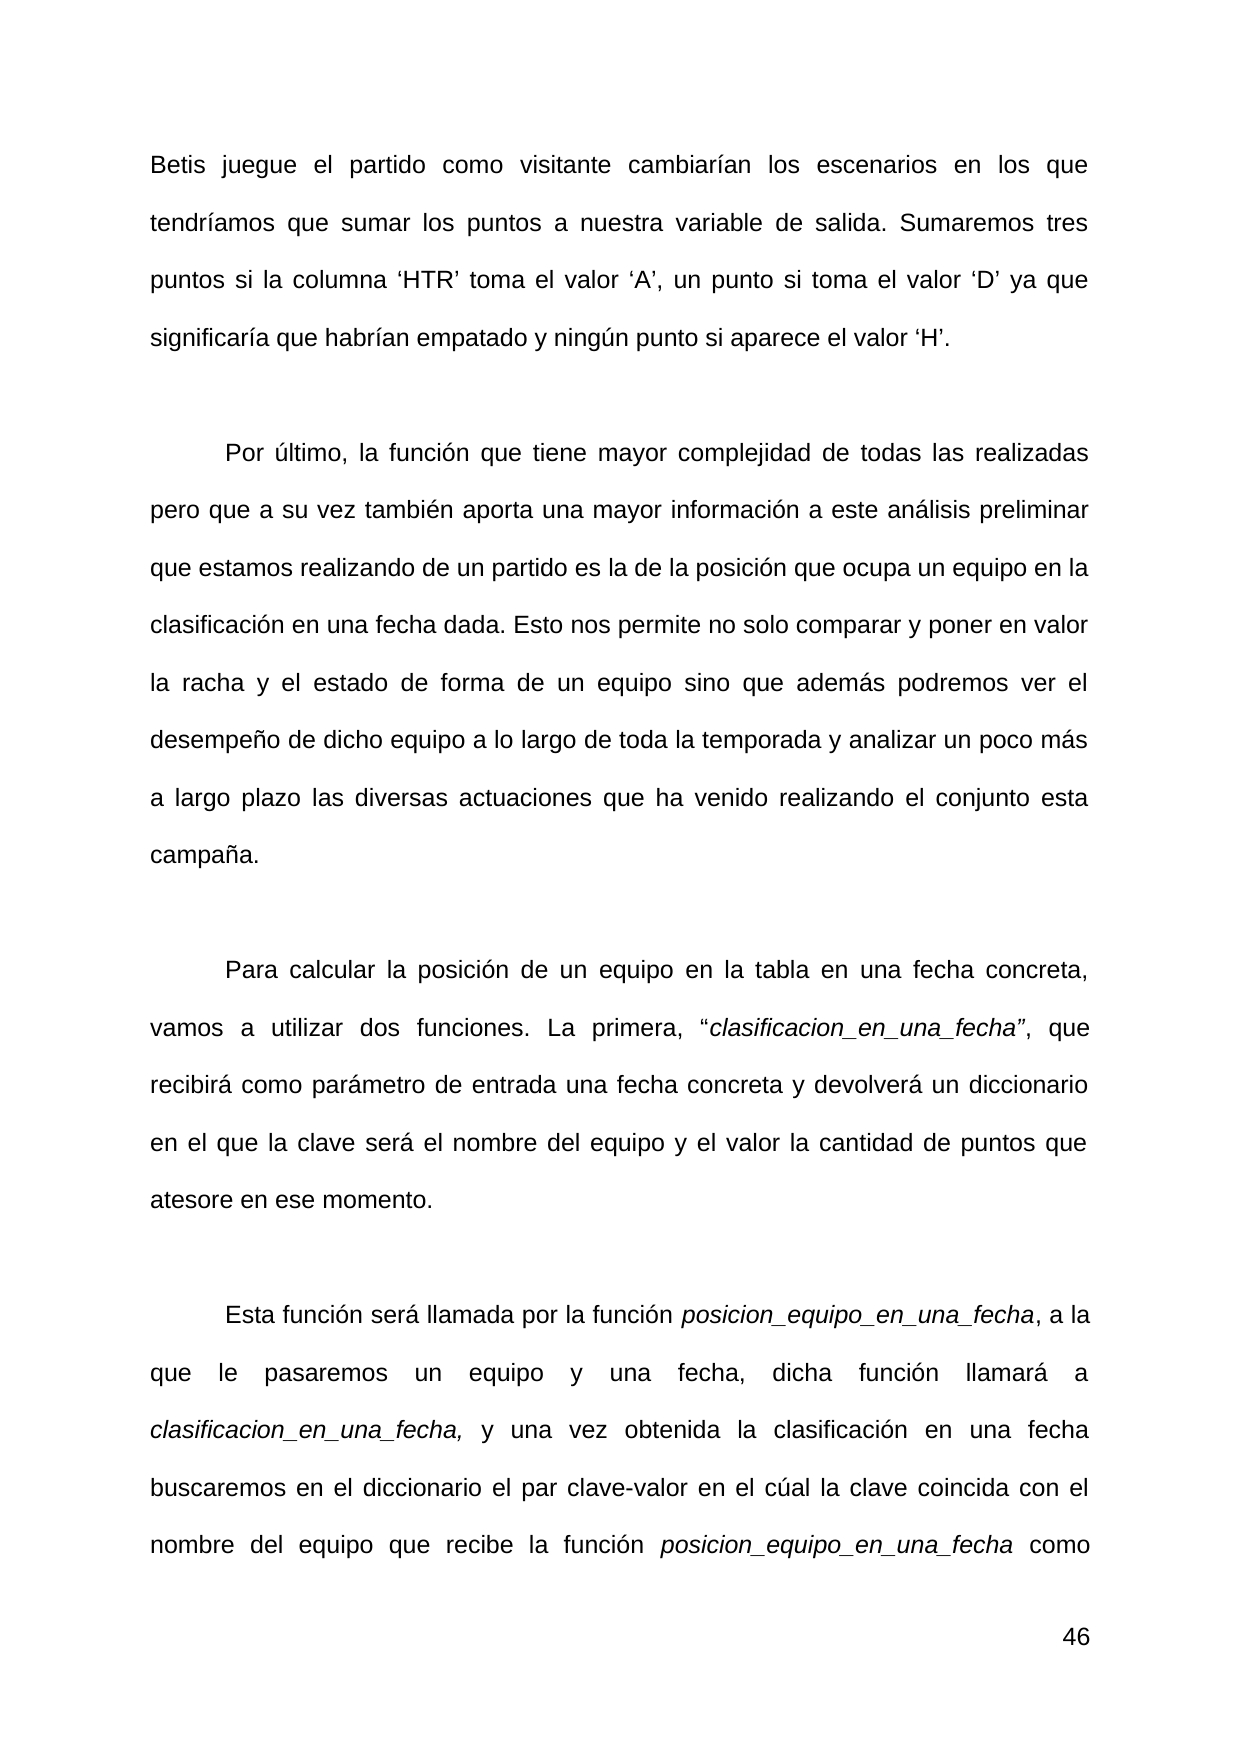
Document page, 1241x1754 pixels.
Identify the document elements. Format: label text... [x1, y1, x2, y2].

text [150, 1300, 1090, 1559]
text Por último, la función que tiene mayor complejidad de todas las realizadas pero que a su vez también aporta una mayor información a este análisis preliminar que estamos realizando de un partido es la de la posición que ocupa un equipo en la clasificación en una fecha dada. Esto nos permite no solo comparar y poner en valor la racha y el estado de forma de un equipo sino que además podremos ver el desempeño de dicho equipo a lo largo de toda la temporada y analizar un poco más a largo plazo las diversas actuaciones que ha venido realizando el conjunto esta campaña. [150, 437, 1090, 869]
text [150, 150, 1090, 351]
text Para calcular la posición de un equipo en la tabla en una fecha concreta, vamos a utilizar dos funciones. La primera, “clasificacion_en_una_fecha”, que recibirá como parámetro de entrada una fecha concreta y devolverá un diccionario en el que la clave será el nombre del equipo y el valor la cantidad de puntos que atesore en ese momento. [150, 955, 1090, 1214]
